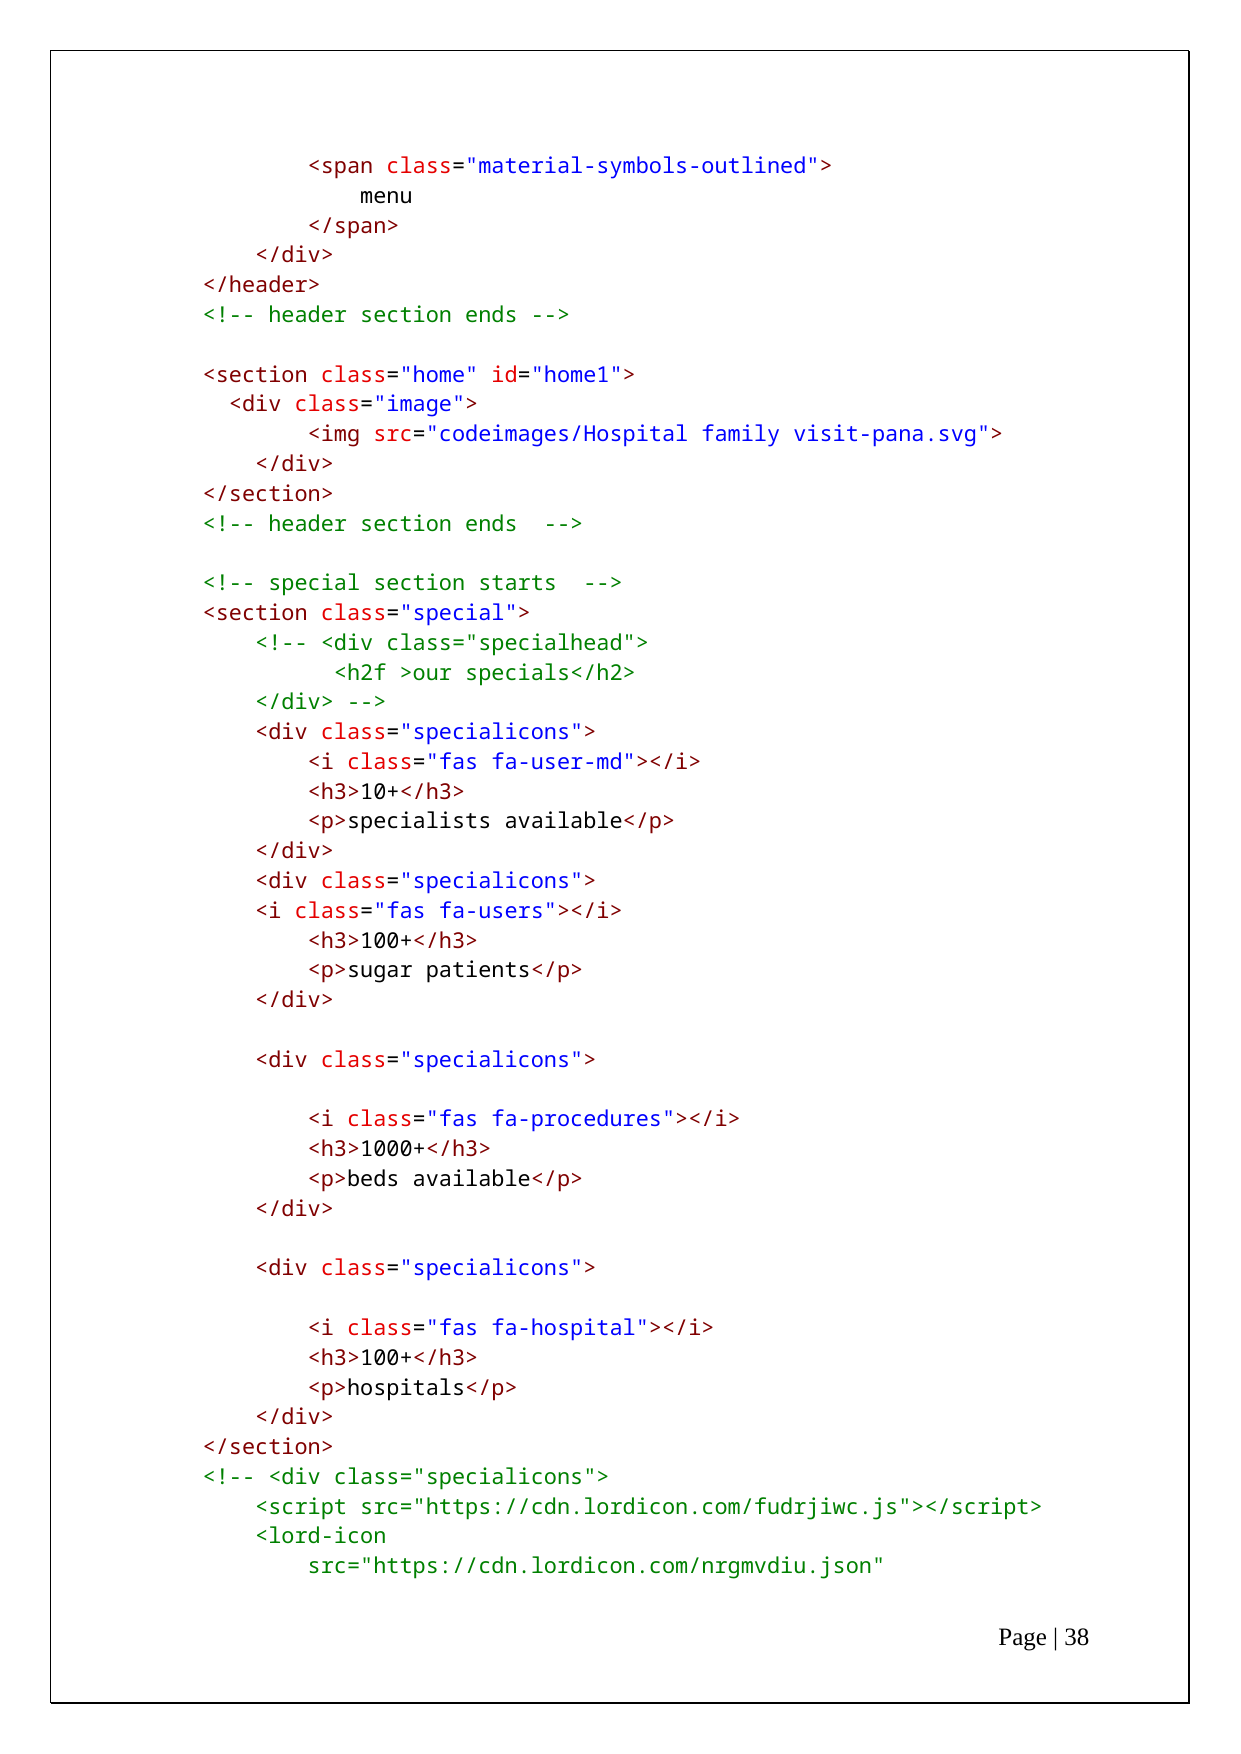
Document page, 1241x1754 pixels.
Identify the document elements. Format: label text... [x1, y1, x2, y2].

text <div class="specialicons"> [150, 1044, 1089, 1073]
text <p>sugar patients</p> [150, 954, 1089, 984]
text <h2f >our specials</h2> [150, 656, 1089, 686]
text <i class="fas fa-hospital"></i> [150, 1312, 1089, 1342]
text <i class="fas fa-user-md"></i> [150, 746, 1089, 776]
text <p>hospitals</p> [150, 1371, 1089, 1401]
text menu [150, 180, 1089, 209]
text <div class="specialicons"> [150, 865, 1089, 895]
text <!-- <div class="specialhead"> [150, 627, 1089, 656]
text </span> [150, 209, 1089, 239]
text <i class="fas fa-users"></i> [150, 895, 1089, 924]
text </div> [150, 984, 1089, 1014]
text <h3>100+</h3> [150, 924, 1089, 954]
text </section> [150, 1431, 1089, 1461]
text <section class="special"> [150, 597, 1089, 627]
text <span class="material-symbols-outlined"> [150, 150, 1089, 180]
text <div class="specialicons"> [150, 1252, 1089, 1282]
text <h3>100+</h3> [150, 1342, 1089, 1371]
text <div class="image"> [150, 388, 1089, 418]
text <i class="fas fa-procedures"></i> [150, 1103, 1089, 1133]
text src="https://cdn.lordicon.com/nrgmvdiu.json" [150, 1550, 1089, 1580]
text <div class="specialicons"> [150, 716, 1089, 746]
text <h3>1000+</h3> [150, 1133, 1089, 1163]
text <img src="codeimages/Hospital family visit-pana.svg"> [150, 418, 1089, 448]
text <!-- special section starts --> [150, 567, 1089, 597]
text </div> [150, 835, 1089, 865]
text <!-- header section ends --> [150, 507, 1089, 537]
text <lord-icon [150, 1520, 1089, 1550]
text </div> [150, 448, 1089, 478]
text </div> --> [150, 686, 1089, 716]
text <h3>10+</h3> [150, 776, 1089, 805]
text </header> [150, 269, 1089, 299]
text <script src="https://cdn.lordicon.com/fudrjiwc.js"></script> [150, 1491, 1089, 1520]
text <!-- <div class="specialicons"> [150, 1461, 1089, 1491]
text <!-- header section ends --> [150, 299, 1089, 329]
text <section class="home" id="home1"> [150, 358, 1089, 388]
text </section> [150, 478, 1089, 507]
text </div> [150, 1193, 1089, 1222]
text <p>beds available</p> [150, 1163, 1089, 1193]
text <p>specialists available</p> [150, 805, 1089, 835]
text </div> [150, 239, 1089, 269]
text </div> [150, 1401, 1089, 1431]
